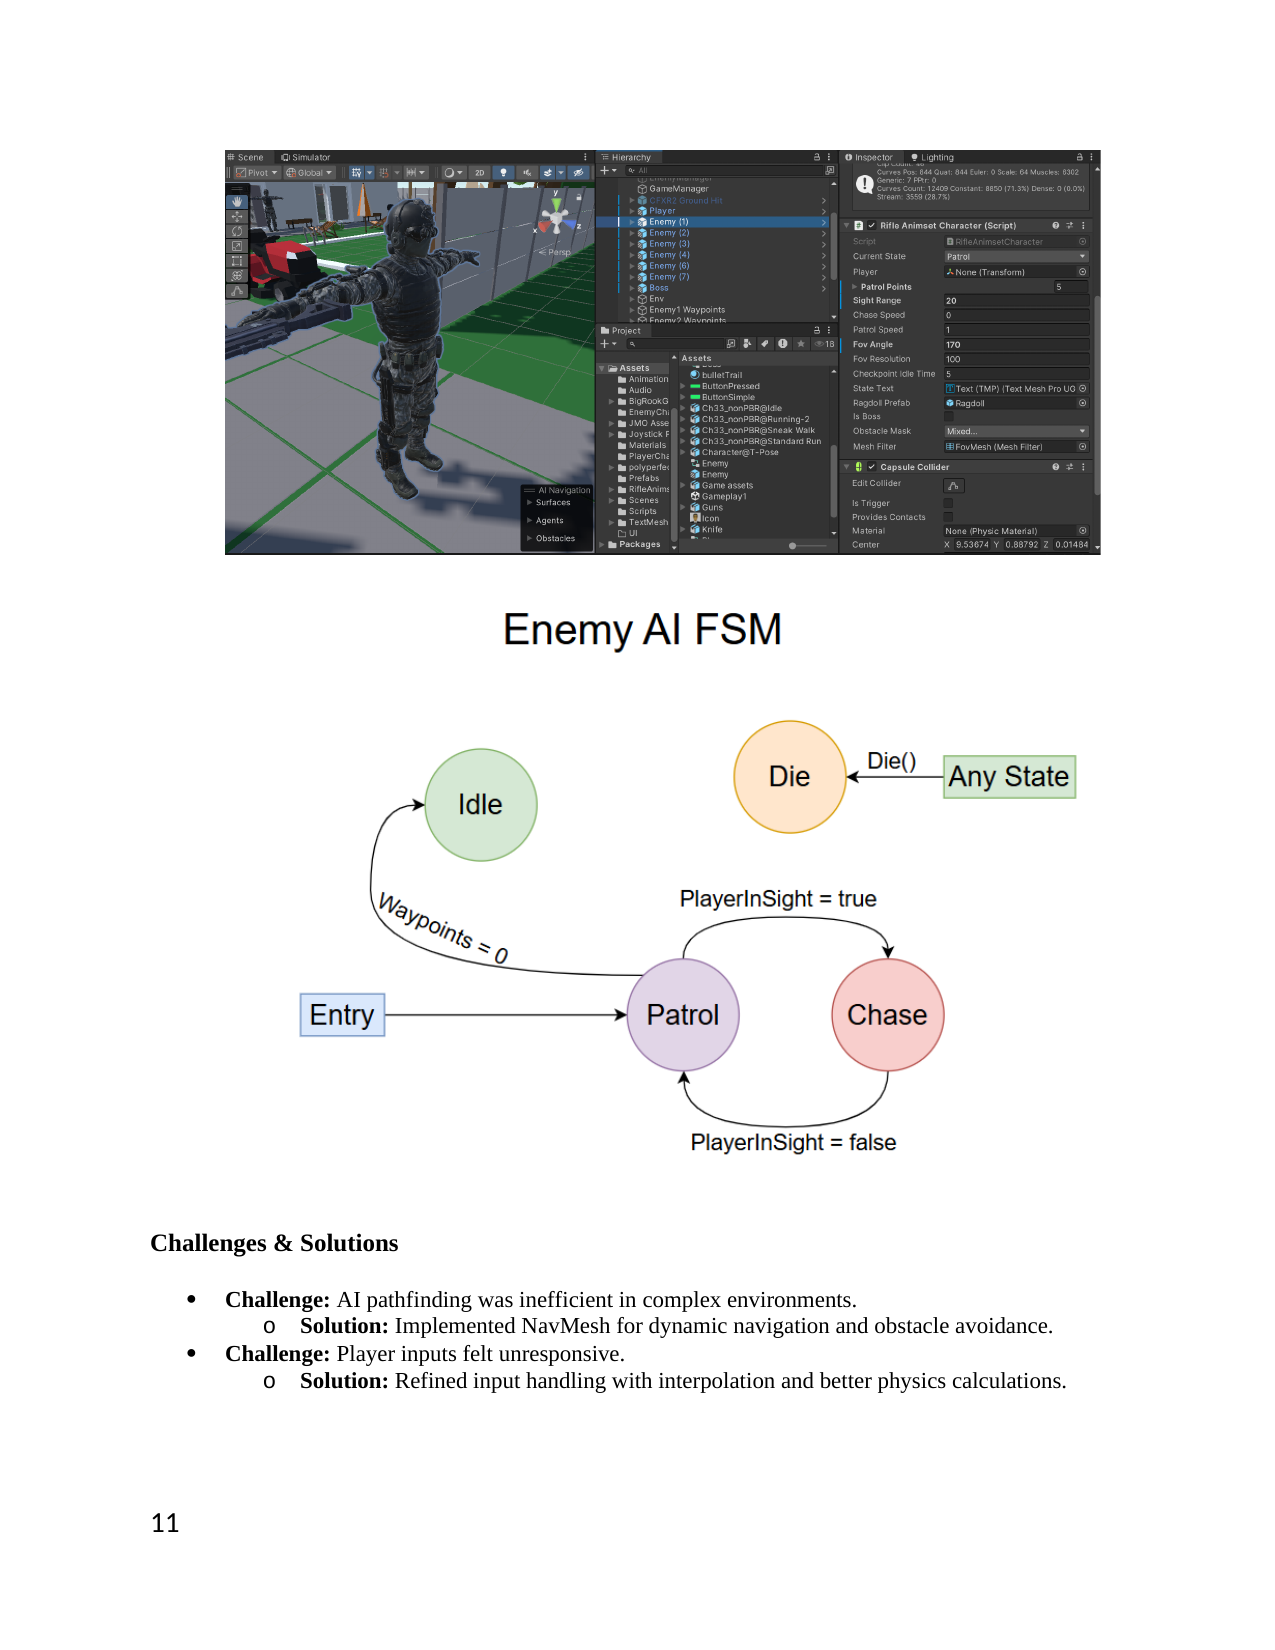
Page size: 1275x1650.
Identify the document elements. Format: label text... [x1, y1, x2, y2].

list Challenge: AI pathfinding was inefficient in complex environments. [187, 1286, 1125, 1312]
list Solution: Implemented NavMesh for dynamic navigation and obstacle avoidance. [262, 1312, 1125, 1340]
subtitle Challenges & Solutions [150, 1228, 1125, 1257]
picture [225, 150, 1101, 555]
list Solution: Refined input handling with interpolation and better physics calculations. [262, 1367, 1125, 1395]
picture [258, 581, 1092, 1173]
list Challenge: Player inputs felt unresponsive. [187, 1340, 1125, 1367]
